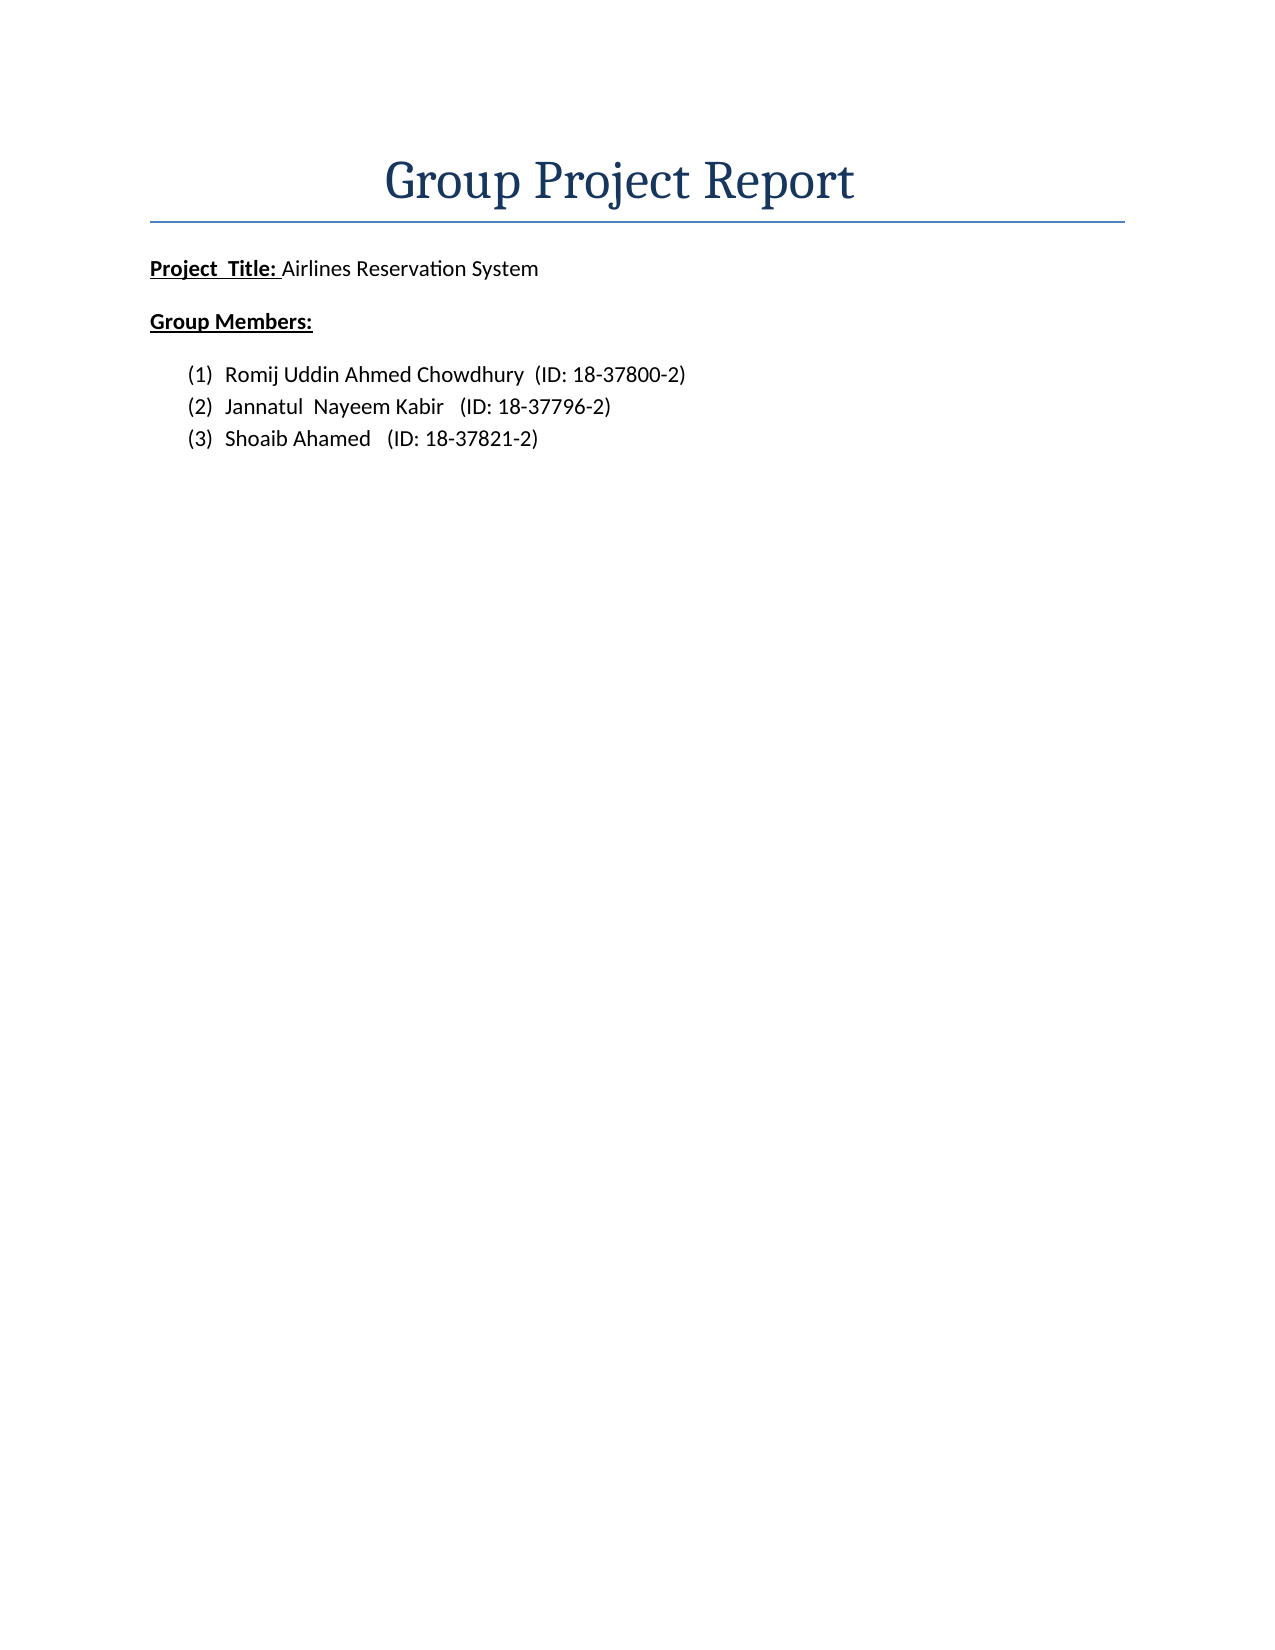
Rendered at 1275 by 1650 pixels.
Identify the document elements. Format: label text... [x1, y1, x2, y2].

title Group Project Report [150, 150, 1125, 221]
list Shoaib Ahamed (ID: 18-37821-2) [187, 424, 1125, 452]
text Project Title: Airlines Reservation System [150, 254, 1125, 282]
text Group Members: [150, 307, 1125, 335]
list Romij Uddin Ahmed Chowdhury (ID: 18-37800-2) [187, 360, 1125, 388]
list Jannatul Nayeem Kabir (ID: 18-37796-2) [187, 392, 1125, 420]
